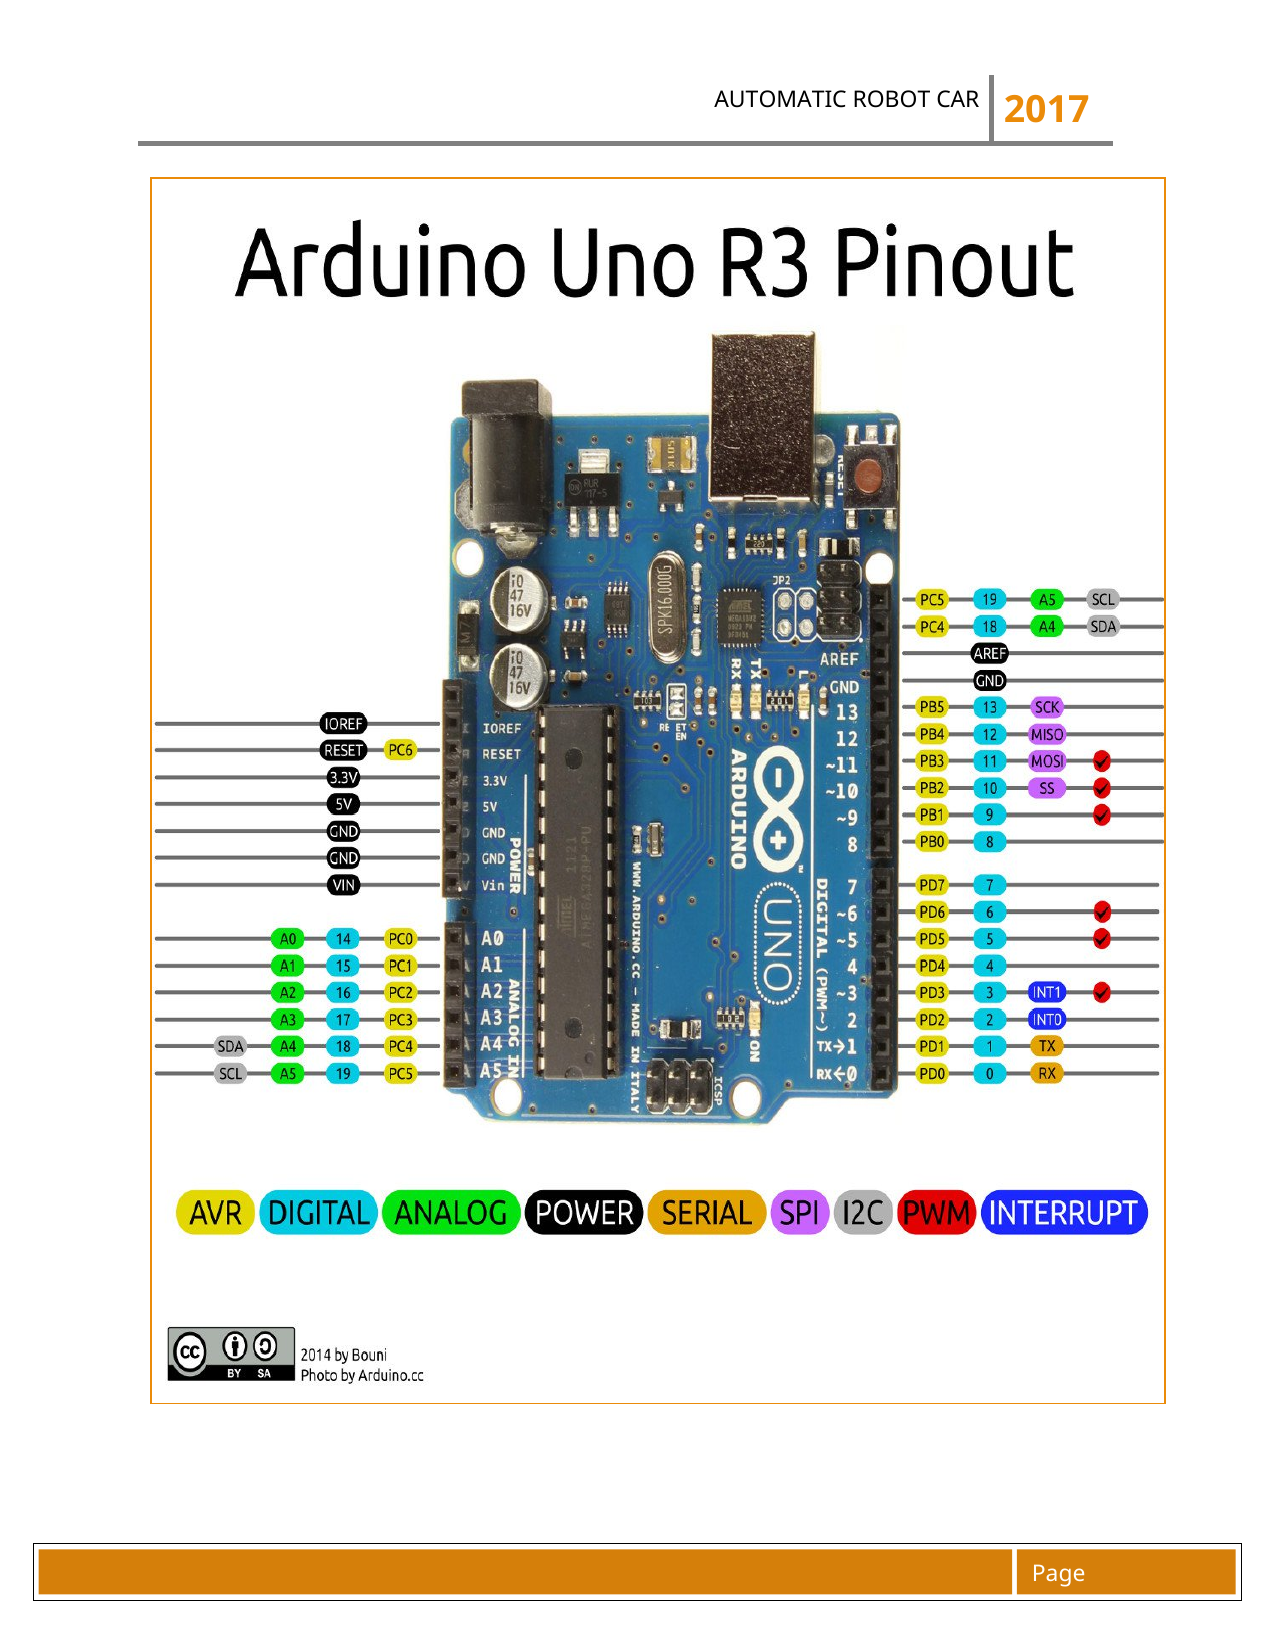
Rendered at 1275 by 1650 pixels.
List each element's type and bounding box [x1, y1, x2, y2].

picture [152, 179, 1164, 1403]
